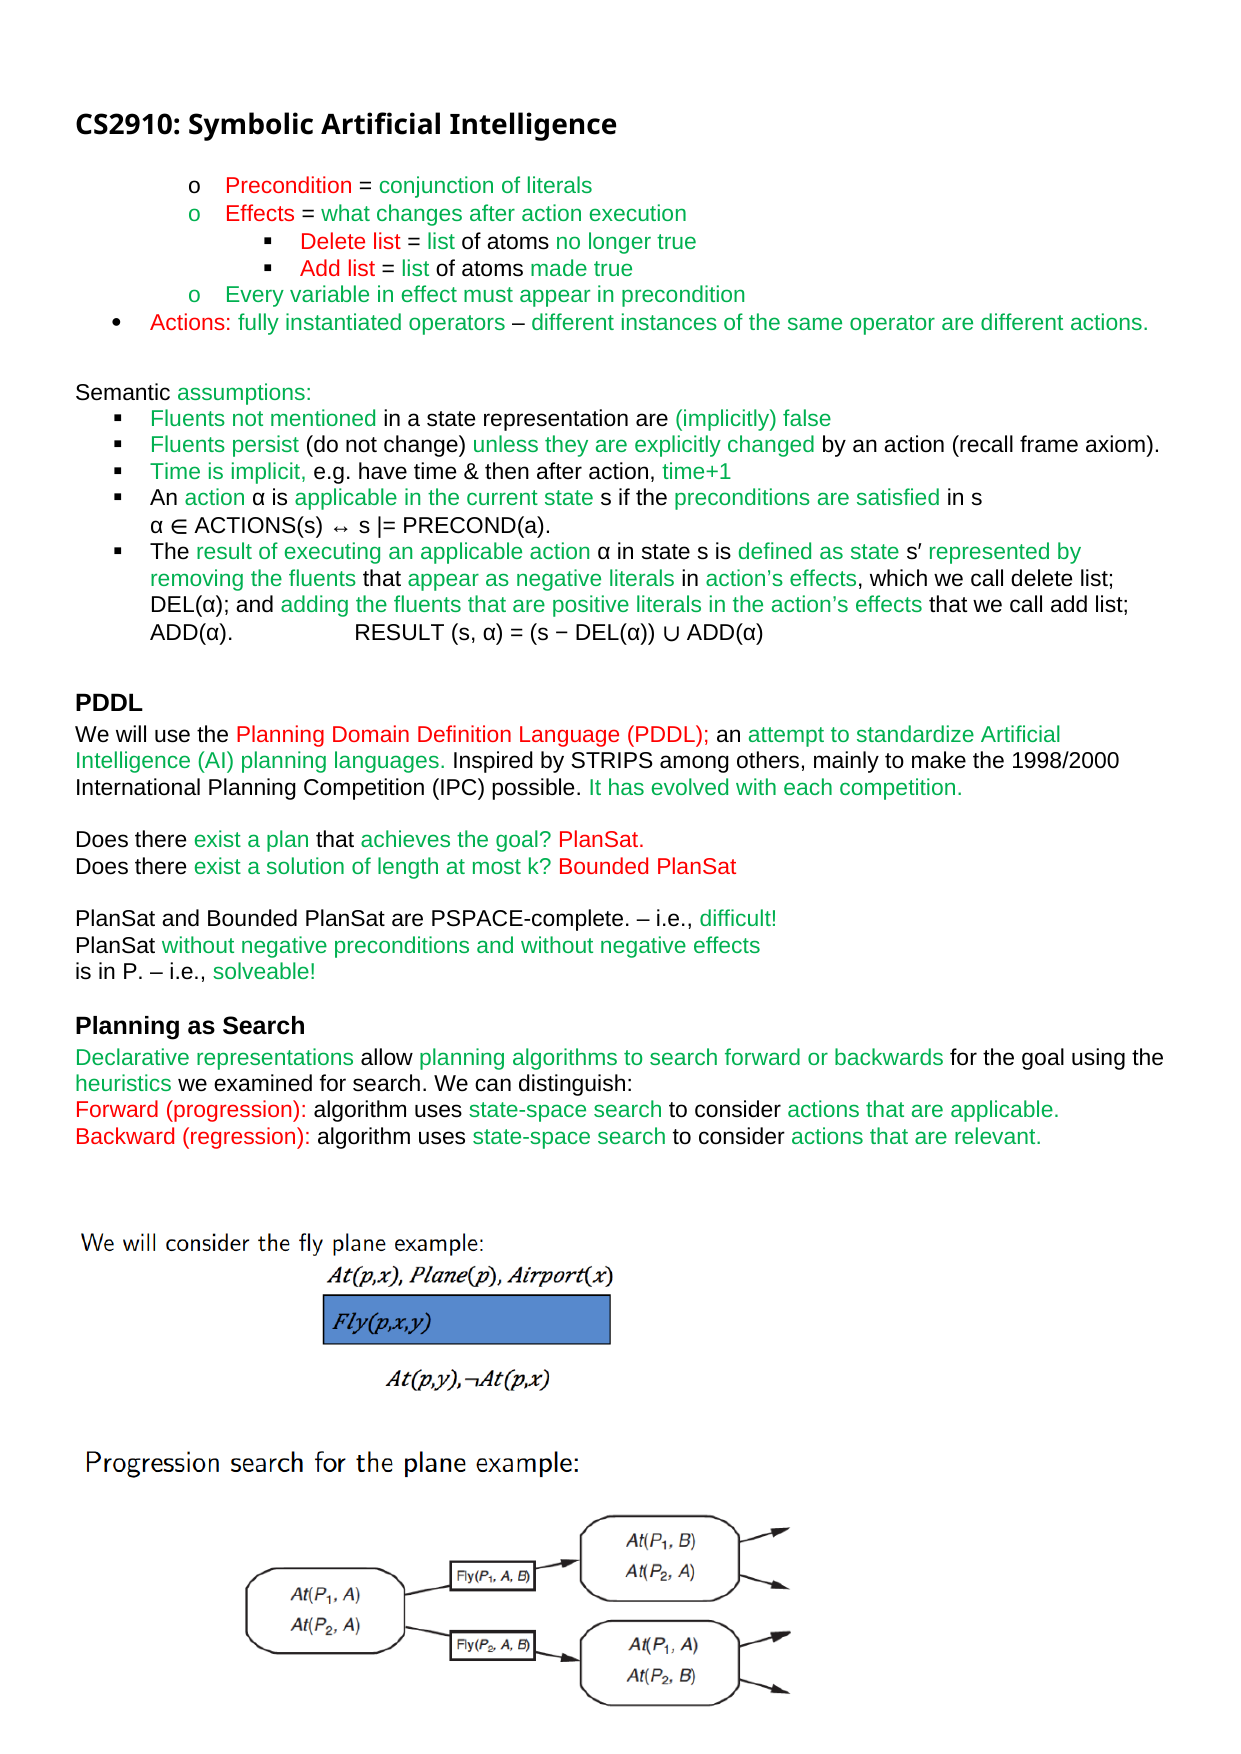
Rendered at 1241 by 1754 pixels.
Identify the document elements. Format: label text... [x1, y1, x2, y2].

text Declarative representations allow planning algorithms to search forward or backwards for the goal using the heuristics we examined for search. We can distinguish: [75, 1044, 1165, 1096]
list Precondition = conjunction of literals [187, 172, 1165, 200]
list Time is implicit, e.g. have time & then after action, time+1 [112, 458, 1165, 484]
text International Planning Competition (IPC) possible. It has evolved with each competition. [75, 773, 1165, 800]
text PlanSat and Bounded PlanSat are PSPACE-complete. – i.e., difficult! [75, 905, 1165, 932]
text Backward (regression): algorithm uses state-space search to consider actions that are relevant. [75, 1123, 1165, 1149]
list Add list = list of atoms made true [262, 255, 1165, 281]
text Forward (progression): algorithm uses state-space search to consider actions that are applicable. [75, 1096, 1165, 1123]
list The result of executing an applicable action α in state s is defined as state s′ represented by removing the fluents that appear as negative literals in action’s effects, which we call delete list; DEL(α); and adding the fluents that are positive literals in the action’s effects that we call add list; ADD(α). RESULT (s, α) = (s − DEL(α)) ∪ ADD(α) [112, 538, 1165, 645]
list Every variable in effect must appear in precondition [187, 281, 1165, 309]
text PlanSat without negative preconditions and without negative effects [75, 932, 1165, 958]
subtitle Planning as Search [75, 1011, 1165, 1039]
list Fluents not mentioned in a state representation are (implicitly) false [112, 405, 1165, 431]
list Effects = what changes after action execution [187, 200, 1165, 228]
picture [75, 1227, 622, 1397]
subtitle PDDL [75, 688, 1165, 717]
text Semantic assumptions: [75, 379, 1165, 405]
list Delete list = list of atoms no longer true [262, 228, 1165, 255]
text Does there exist a solution of length at most k? Bounded PlanSat [75, 853, 1165, 879]
list Fluents persist (do not change) unless they are explicitly changed by an action (recall frame axiom). [112, 431, 1165, 458]
text α ∈ ACTIONS(s) ↔ s |= PRECOND(a). [150, 511, 1165, 538]
text Does there exist a plan that achieves the goal? PlanSat. [75, 826, 1165, 853]
list An action α is applicable in the current state s if the preconditions are satisfied in s [112, 484, 1165, 511]
list Actions: fully instantiated operators – different instances of the same operator are different actions. [112, 309, 1165, 336]
picture [75, 1438, 815, 1718]
text is in P. – i.e., solveable! [75, 958, 1165, 984]
text We will use the Planning Domain Definition Language (PDDL); an attempt to standardize Artificial Intelligence (AI) planning languages. Inspired by STRIPS among others, mainly to make the 1998/2000 [75, 721, 1165, 773]
